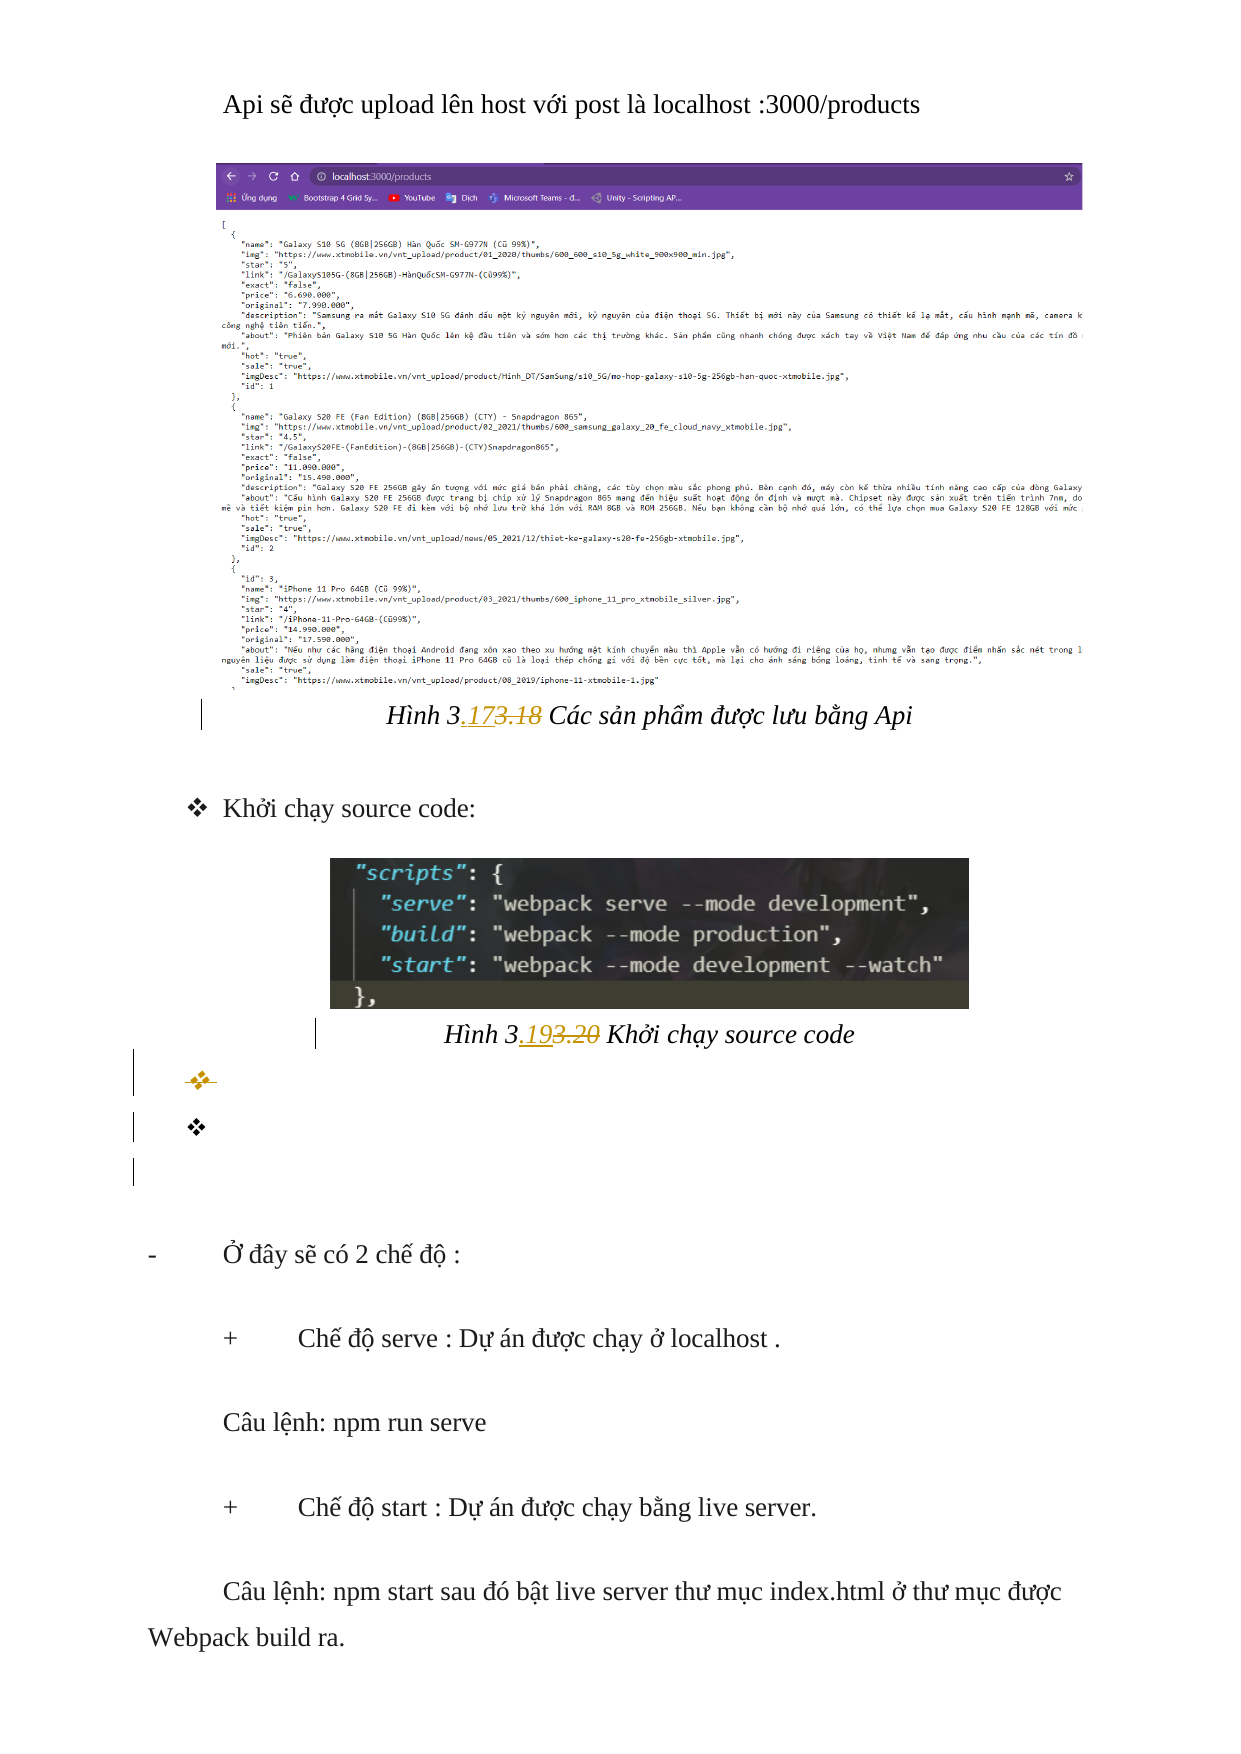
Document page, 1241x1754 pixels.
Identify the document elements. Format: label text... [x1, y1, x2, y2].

list Khởi chạy source code: [185, 792, 1152, 823]
list Api sẽ được upload lên host với post là localhost :3000/products [223, 89, 1152, 120]
text Câu lệnh: npm start sau đó bật live server thư mục index.html ở thư mục được Webpack build ra. [148, 1575, 1152, 1653]
text + Chế độ serve : Dự án được chạy ở localhost . [148, 1322, 1152, 1353]
text + Chế độ start : Dự án được chạy bằng live server. [148, 1491, 1152, 1522]
text Câu lệnh: npm run serve [148, 1406, 1152, 1438]
text - Ở đây sẽ có 2 chế độ : [148, 1238, 1152, 1269]
picture [216, 163, 1083, 690]
picture [330, 858, 969, 1009]
